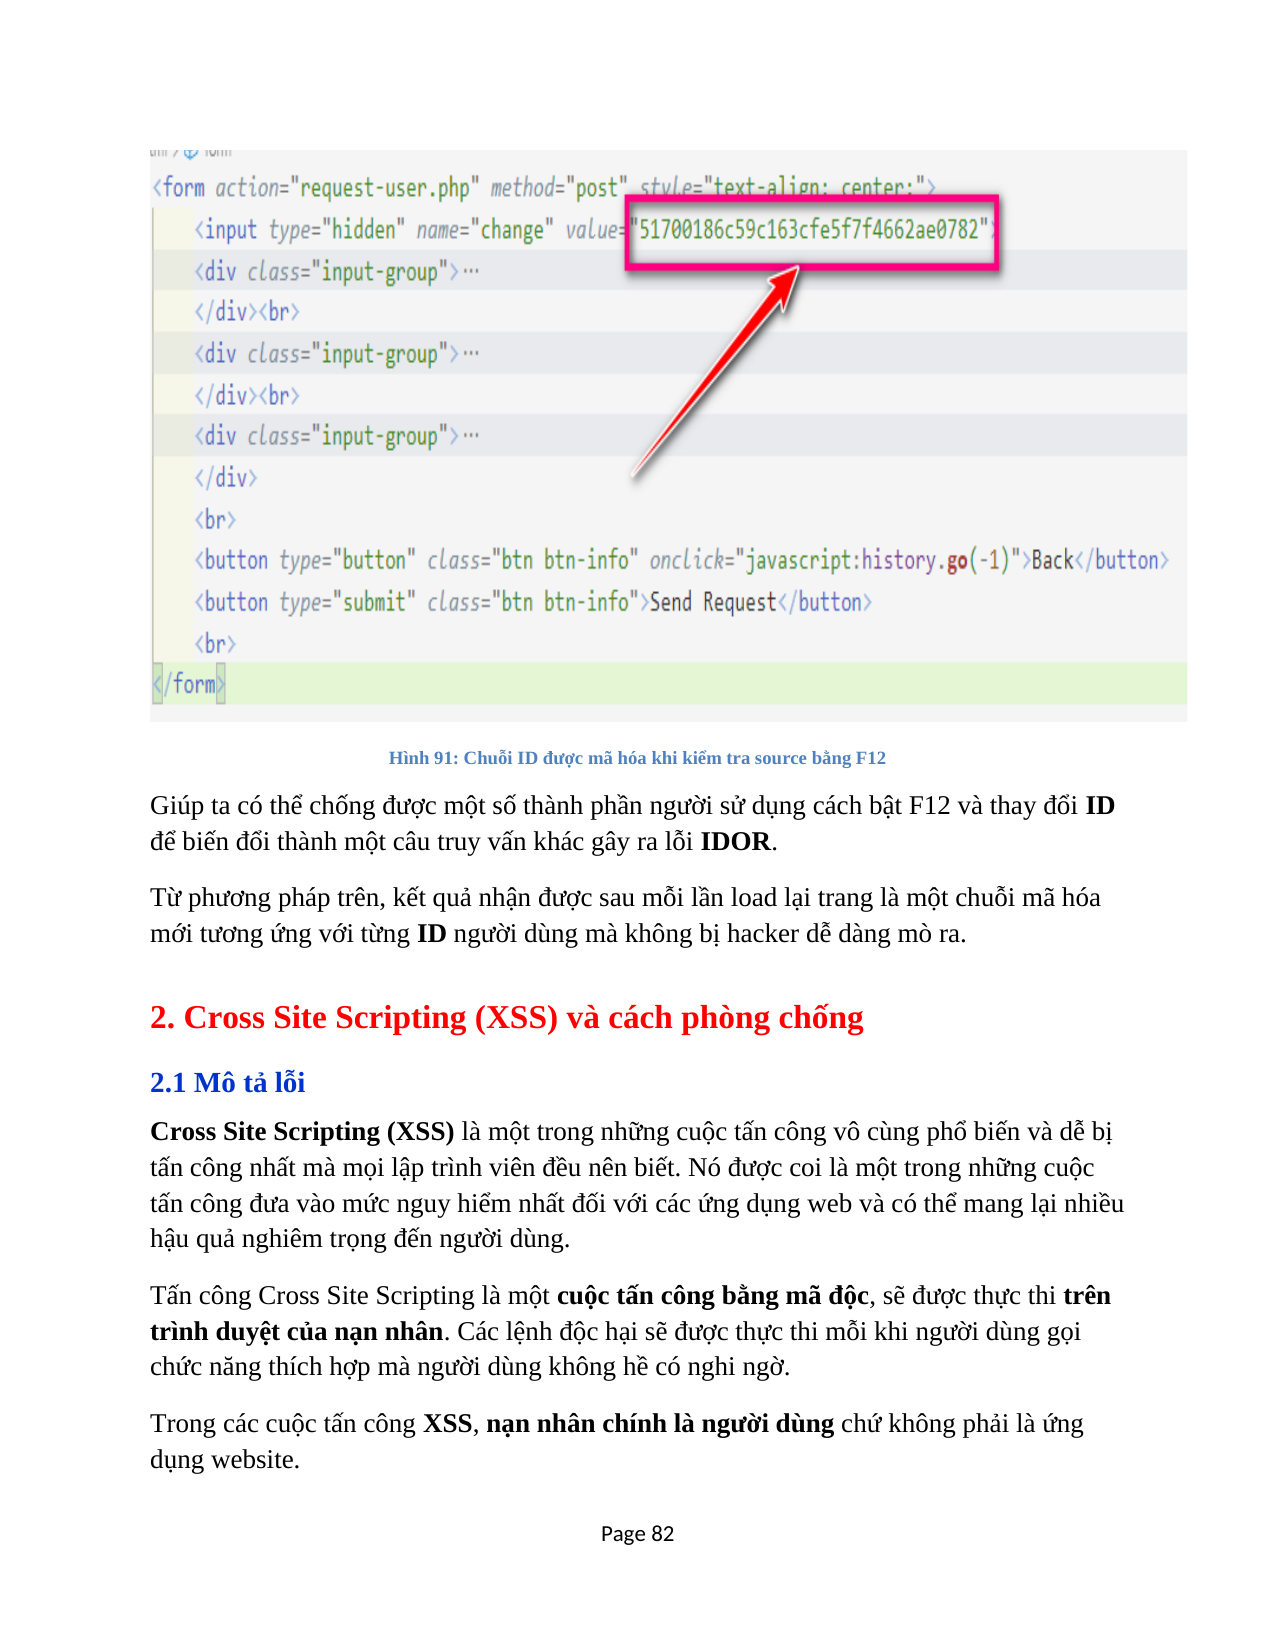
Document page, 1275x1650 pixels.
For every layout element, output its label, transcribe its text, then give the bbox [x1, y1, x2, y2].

subtitle 2.1 Mô tả lỗi [150, 1065, 1125, 1098]
text Giúp ta có thể chống được một số thành phần người sử dụng cách bật F12 và thay đổi ID để biến đổi thành một câu truy vấn khác gây ra lỗi IDOR. [150, 789, 1125, 856]
subtitle 2. Cross Site Scripting (XSS) và cách phòng chống [150, 997, 1125, 1036]
picture [150, 150, 1188, 722]
text Hình 91: Chuỗi ID được mã hóa khi kiểm tra source bằng F12 [150, 747, 1125, 768]
text Tấn công Cross Site Scripting là một cuộc tấn công bằng mã độc, sẽ được thực thi trên trình duyệt của nạn nhân. Các lệnh độc hại sẽ được thực thi mỗi khi người dùng gọi chức năng thích hợp mà người dùng không hề có nghi ngờ. [150, 1279, 1125, 1382]
text Cross Site Scripting (XSS) là một trong những cuộc tấn công vô cùng phổ biến và dễ bị tấn công nhất mà mọi lập trình viên đều nên biết. Nó được coi là một trong những cuộc tấn công đưa vào mức nguy hiểm nhất đối với các ứng dụng web và có thể mang lại nhiều hậu quả nghiêm trọng đến người dùng. [150, 1115, 1125, 1254]
text Từ phương pháp trên, kết quả nhận được sau mỗi lần load lại trang là một chuỗi mã hóa mới tương ứng với từng ID người dùng mà không bị hacker dễ dàng mò ra. [150, 882, 1125, 948]
text Trong các cuộc tấn công XSS, nạn nhân chính là người dùng chứ không phải là ứng dụng website. [150, 1407, 1125, 1474]
